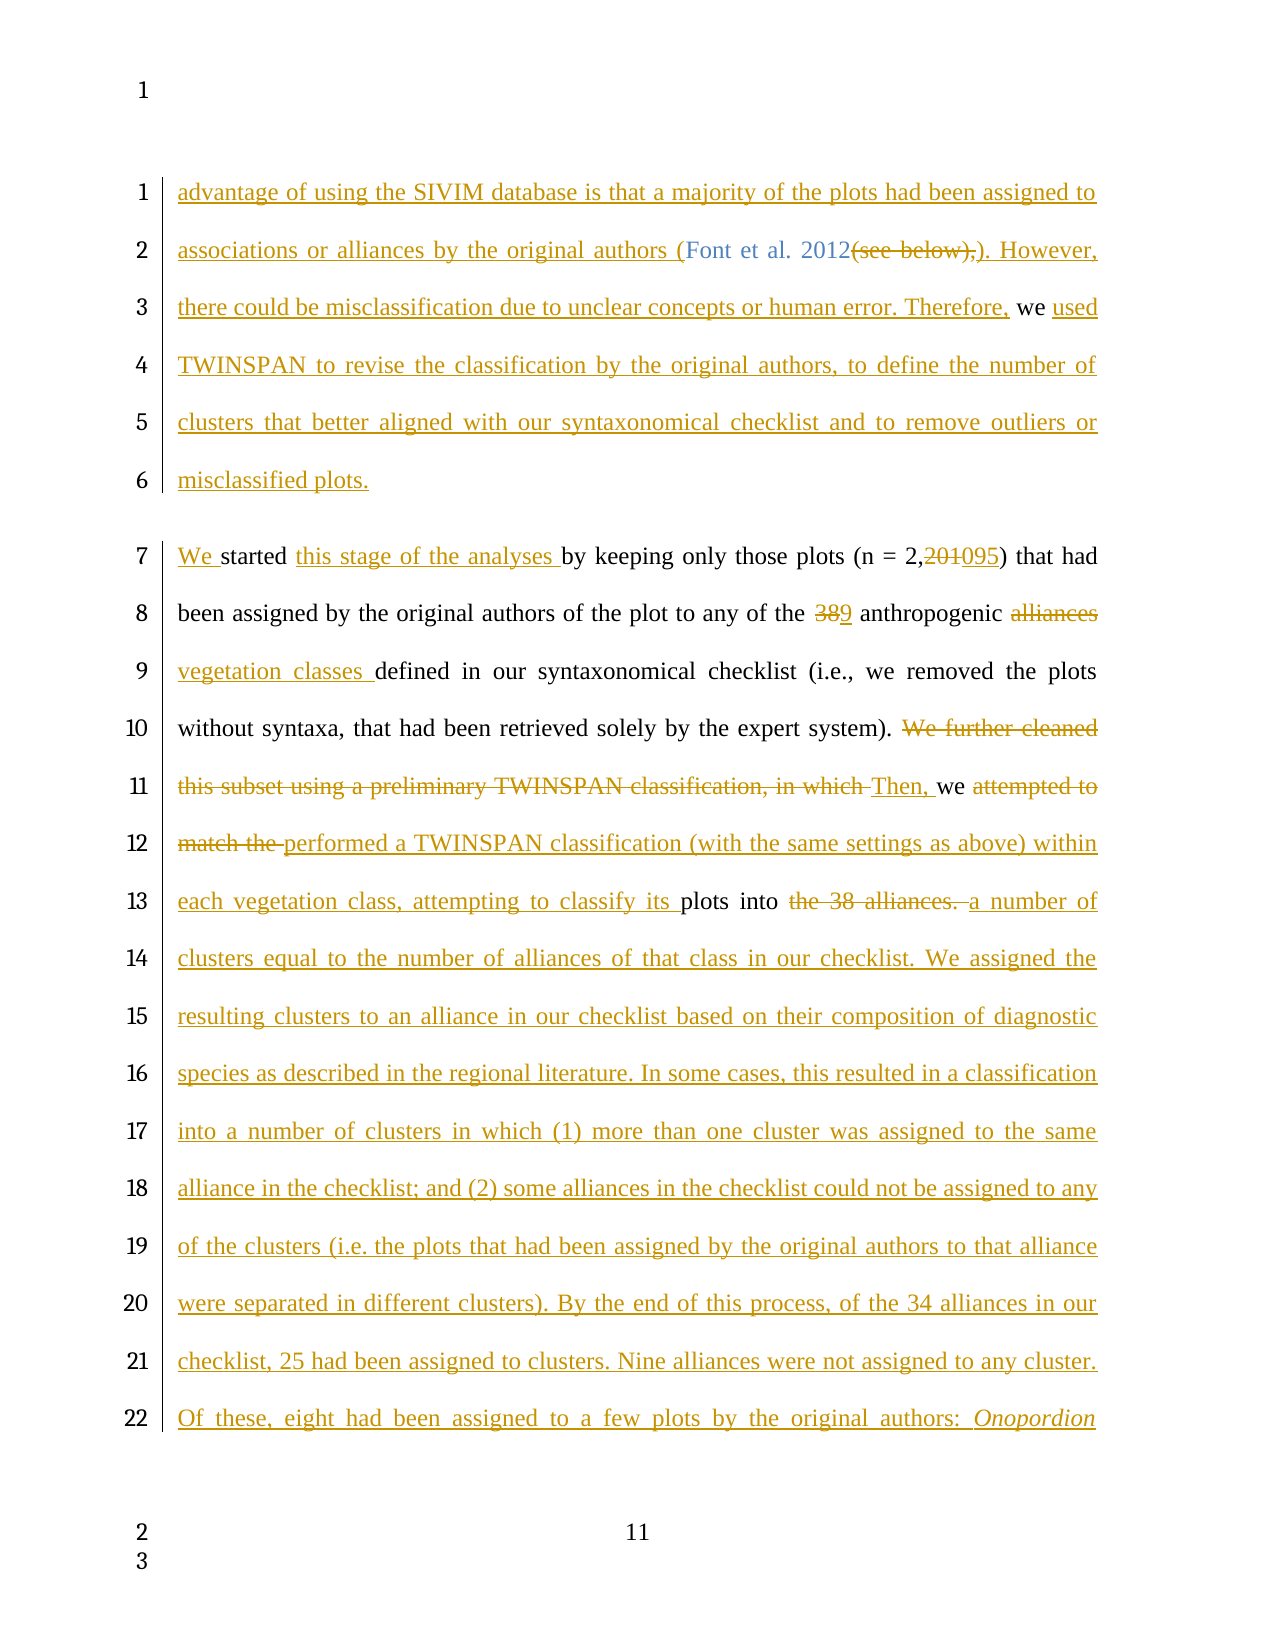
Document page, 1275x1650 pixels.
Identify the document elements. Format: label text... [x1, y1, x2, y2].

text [177, 433, 1098, 493]
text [177, 1372, 1098, 1432]
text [177, 177, 1098, 432]
